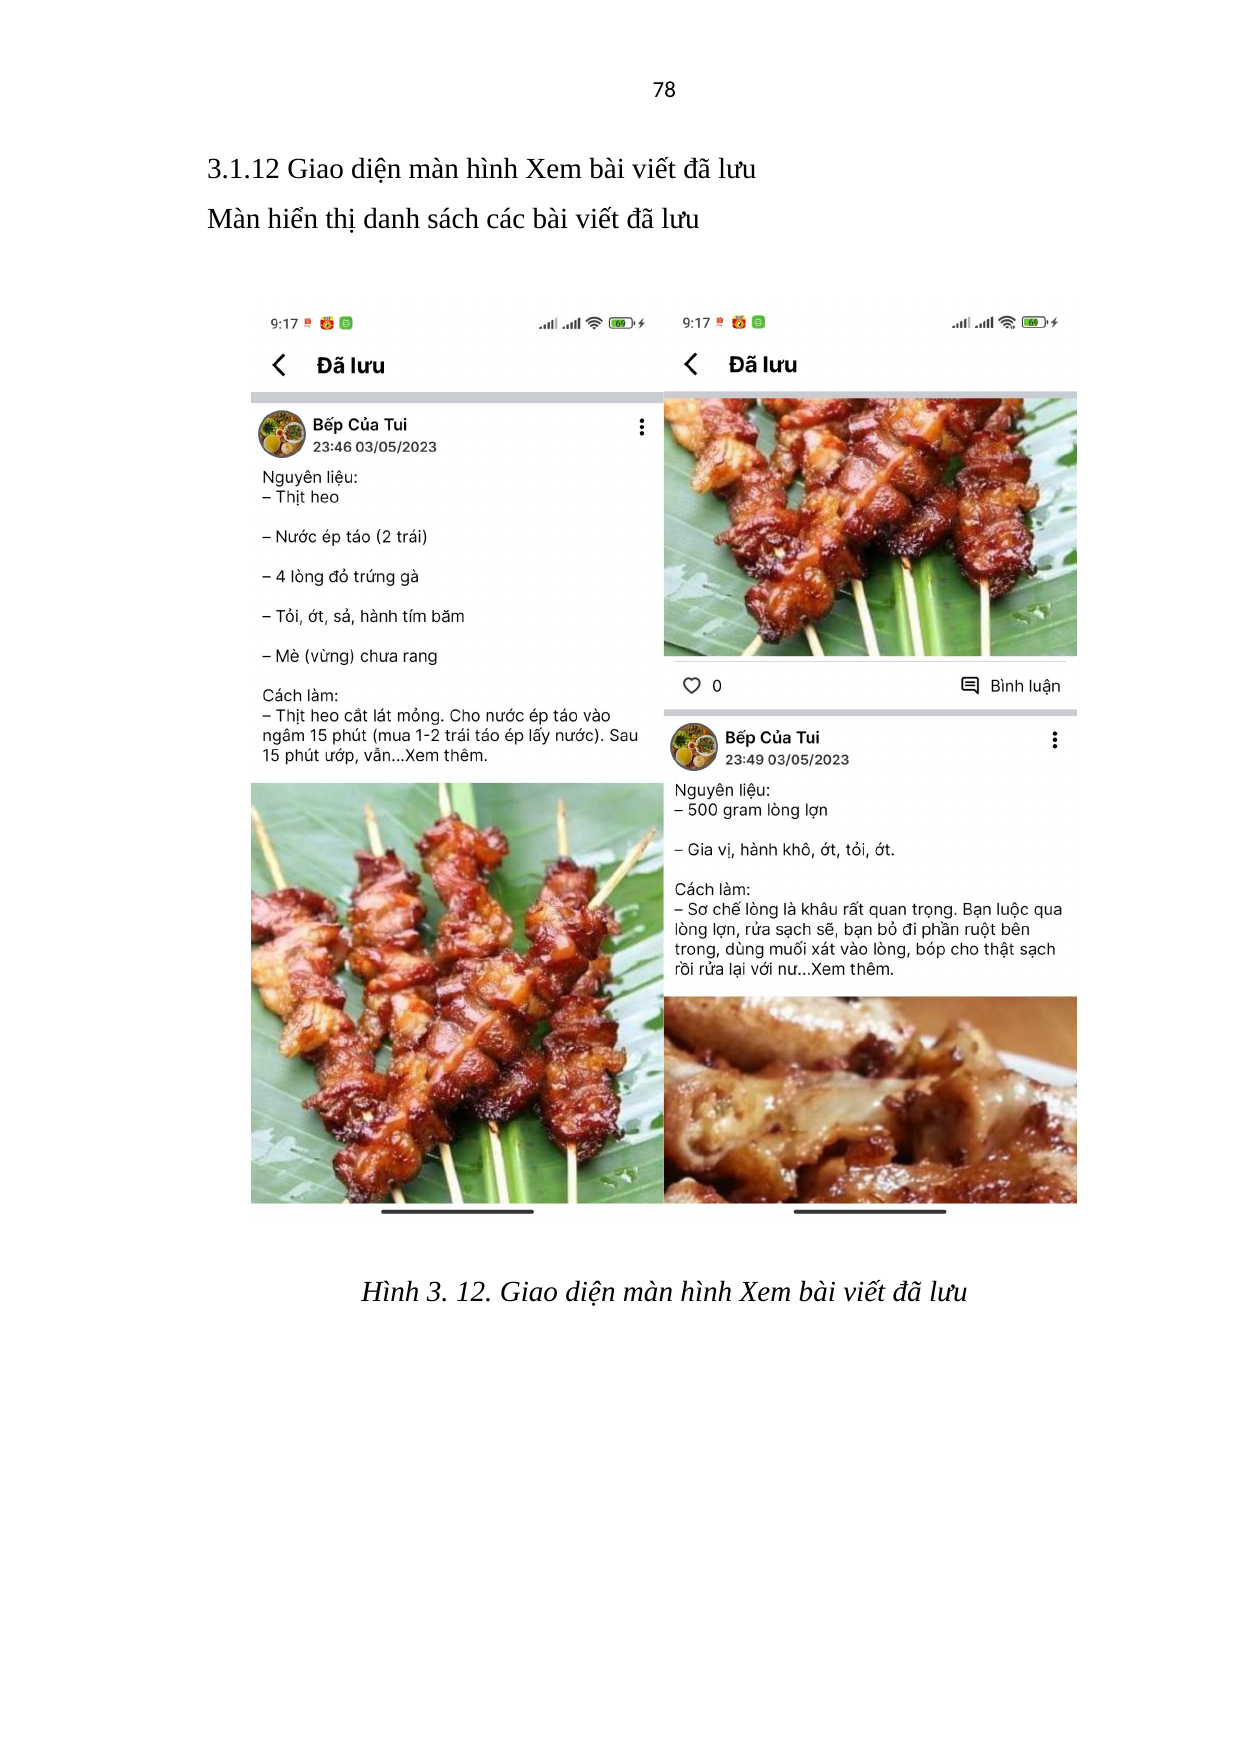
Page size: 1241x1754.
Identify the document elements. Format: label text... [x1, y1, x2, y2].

text Màn hiển thị danh sách các bài viết đã lưu [207, 202, 1121, 235]
picture [251, 302, 1077, 1220]
text Hình 3. 12. Giao diện màn hình Xem bài viết đã lưu [207, 1274, 1121, 1308]
subtitle 3.1.12 Giao diện màn hình Xem bài viết đã lưu [207, 151, 1121, 185]
